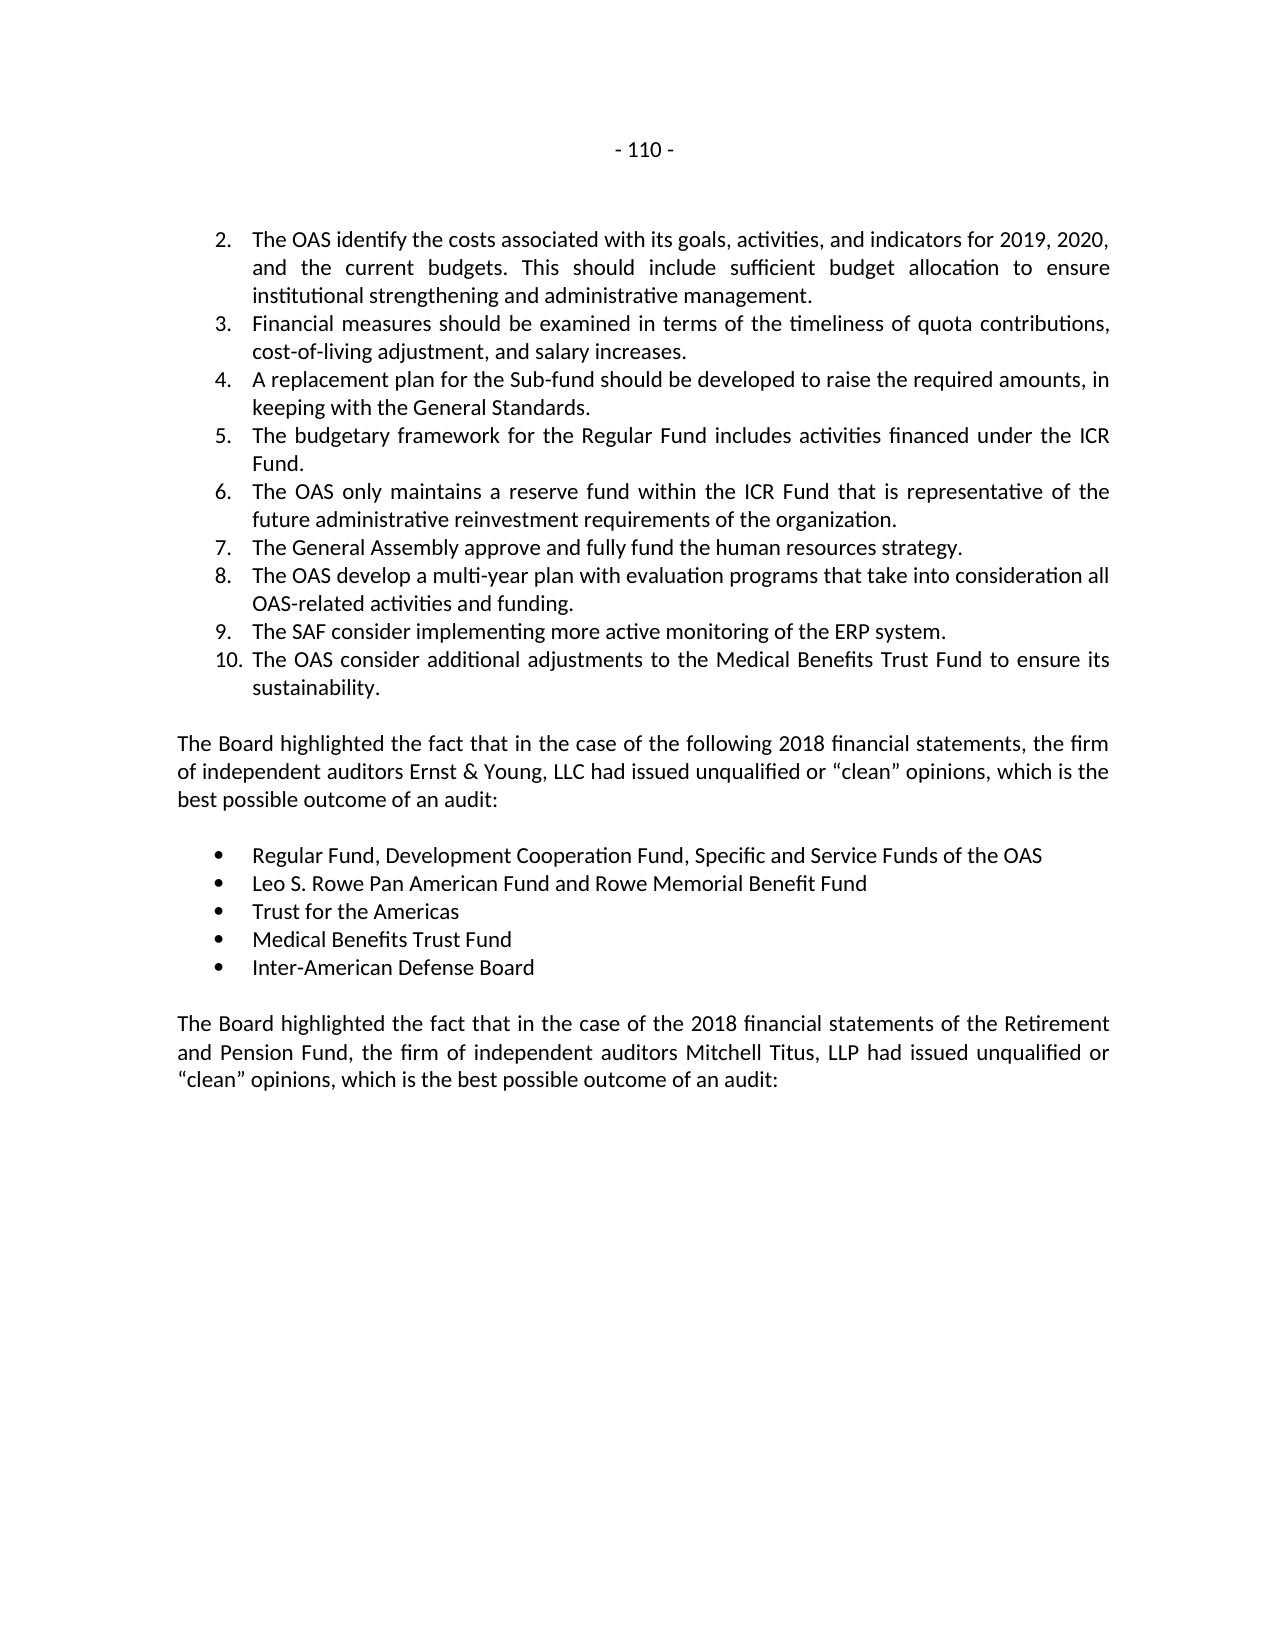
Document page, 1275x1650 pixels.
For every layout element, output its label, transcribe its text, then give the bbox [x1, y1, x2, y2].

list The OAS consider additional adjustments to the Medical Benefits Trust Fund to ensure its sustainability. [214, 645, 1111, 701]
list The SAF consider implementing more active monitoring of the ERP system. [214, 617, 1111, 645]
list Trust for the Americas [214, 897, 1111, 926]
list Financial measures should be examined in terms of the timeliness of quota contributions, cost-of-living adjustment, and salary increases. [214, 309, 1111, 365]
list The General Assembly approve and fully fund the human resources strategy. [214, 533, 1111, 561]
list Medical Benefits Trust Fund [214, 926, 1111, 953]
list The budgetary framework for the Regular Fund includes activities financed under the ICR Fund. [214, 421, 1111, 477]
list The OAS only maintains a reserve fund within the ICR Fund that is representative of the future administrative reinvestment requirements of the organization. [214, 477, 1111, 533]
text The Board highlighted the fact that in the case of the following 2018 financial statements, the firm of independent auditors Ernst & Young, LLC had issued unqualified or “clean” opinions, which is the best possible outcome of an audit: [177, 729, 1111, 813]
list The OAS identify the costs associated with its goals, activities, and indicators for 2019, 2020, and the current budgets. This should include sufficient budget allocation to ensure institutional strengthening and administrative management. [214, 225, 1111, 309]
list A replacement plan for the Sub-fund should be developed to raise the required amounts, in keeping with the General Standards. [214, 365, 1111, 421]
list Inter-American Defense Board [214, 953, 1111, 982]
list The OAS develop a multi-year plan with evaluation programs that take into consideration all OAS-related activities and funding. [214, 561, 1111, 617]
list Regular Fund, Development Cooperation Fund, Specific and Service Funds of the OAS [214, 841, 1111, 869]
text The Board highlighted the fact that in the case of the 2018 financial statements of the Retirement and Pension Fund, the firm of independent auditors Mitchell Titus, LLP had issued unqualified or “clean” opinions, which is the best possible outcome of an audit: [177, 1009, 1111, 1094]
list Leo S. Rowe Pan American Fund and Rowe Memorial Benefit Fund [214, 869, 1111, 897]
